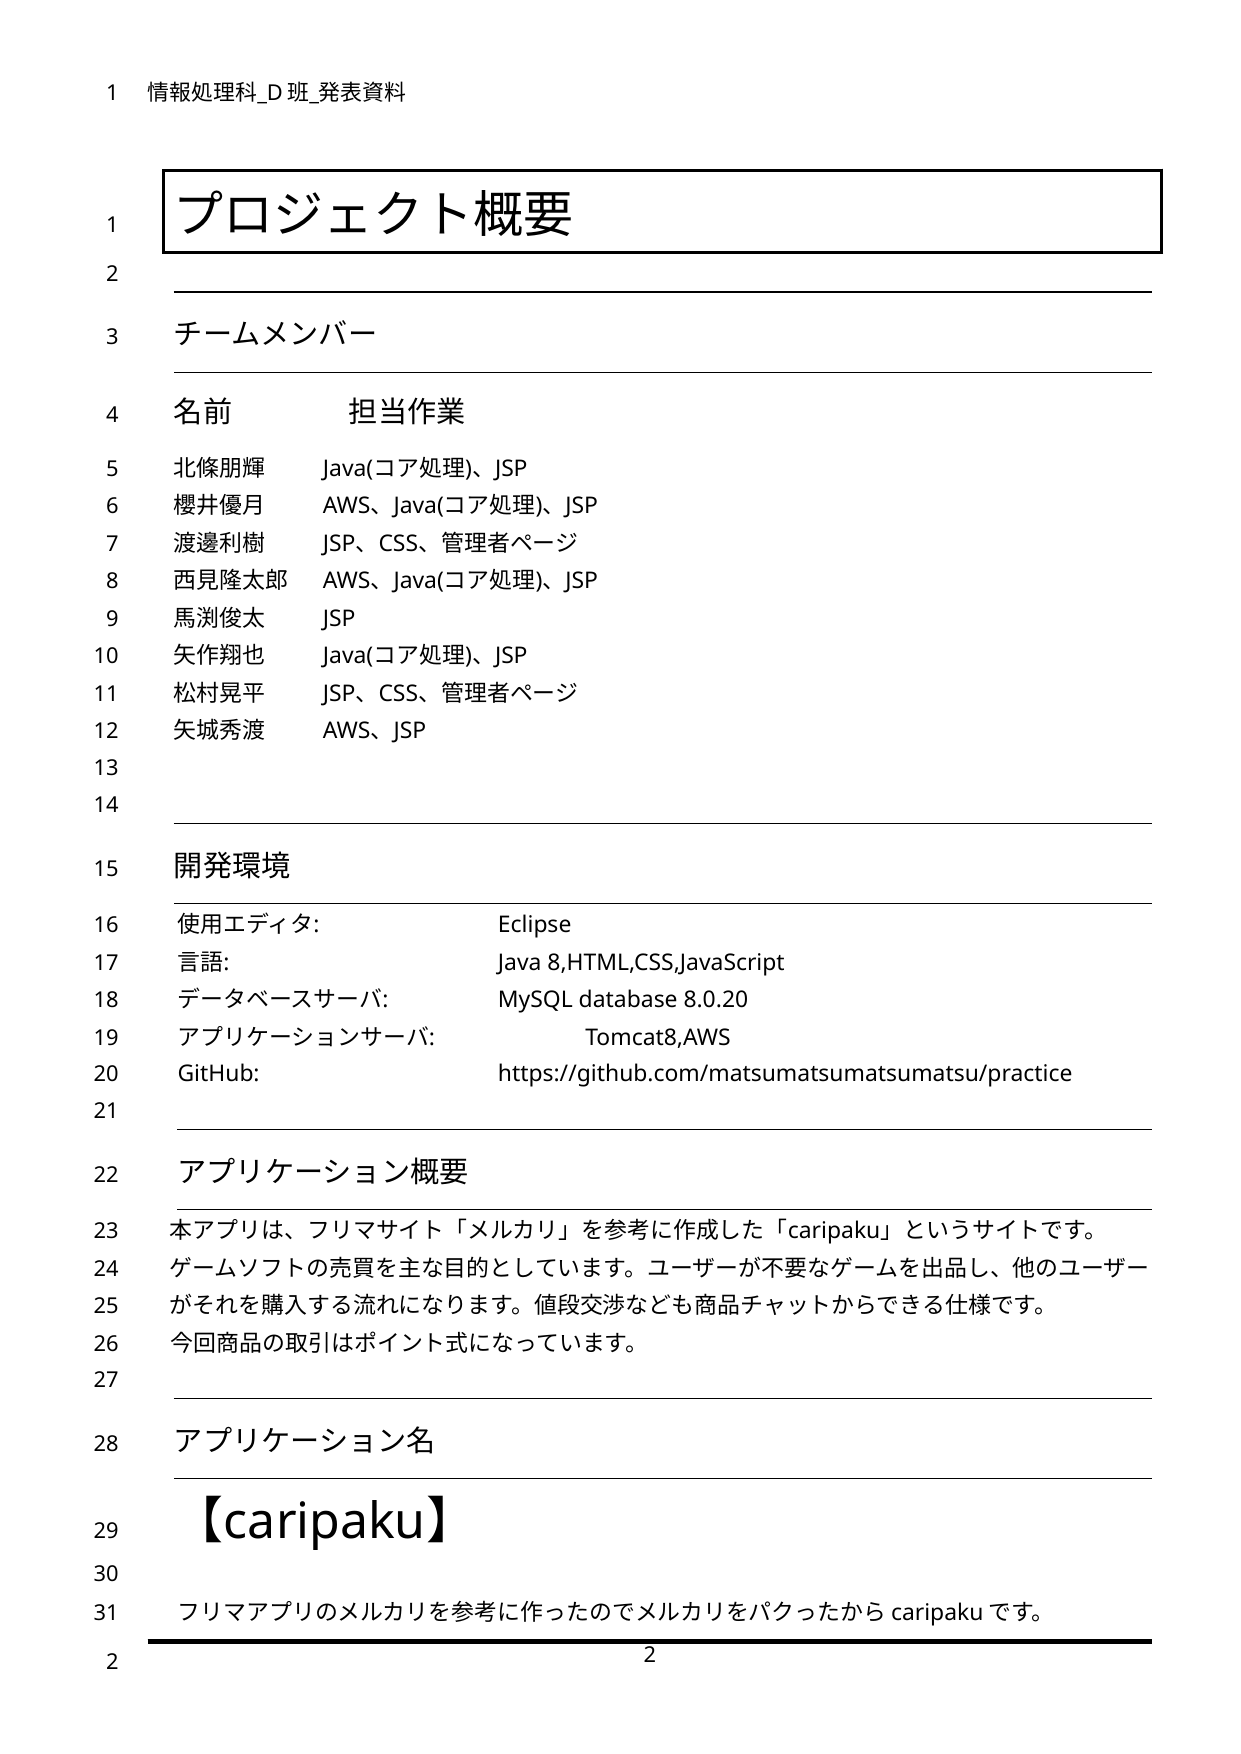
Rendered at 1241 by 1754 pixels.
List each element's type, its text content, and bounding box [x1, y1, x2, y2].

text アプリケーション概要 [177, 1130, 1152, 1209]
text 櫻井優月 AWS、Java(コア処理)、JSP [174, 485, 1152, 523]
text 使用エディタ: Eclipse [177, 904, 1152, 941]
text 開発環境 [174, 824, 1152, 903]
text 本アプリは、フリマサイト「メルカリ」を参考に作成した「caripaku」というサイトです。 [169, 1210, 1152, 1248]
text プロジェクト概要 [165, 172, 1160, 251]
text 馬渕俊太 JSP [174, 598, 1152, 635]
text 言語: Java 8,HTML,CSS,JavaScript [177, 941, 1152, 979]
text 矢城秀渡 AWS、JSP [174, 710, 1152, 748]
text ゲームソフトの売買を主な目的としています。ユーザーが不要なゲームを出品し、他のユーザーがそれを購入する流れになります。値段交渉なども商品チャットからできる仕様です。 [169, 1248, 1152, 1323]
text 松村晃平 JSP、CSS、管理者ページ [174, 673, 1152, 710]
text GitHub: https://github.com/matsumatsumatsumatsu/practice [177, 1054, 1152, 1091]
text チームメンバー [174, 293, 1152, 372]
text 渡邊利樹 JSP、CSS、管理者ページ [174, 523, 1152, 560]
text 西見隆太郎 AWS、Java(コア処理)、JSP [174, 560, 1152, 598]
text アプリケーションサーバ: Tomcat8,AWS [177, 1016, 1152, 1054]
text 今回商品の取引はポイント式になっています。 [148, 1323, 1152, 1360]
text 北條朋輝 Java(コア処理)、JSP [174, 448, 1152, 485]
text フリマアプリのメルカリを参考に作ったのでメルカリをパクったからcaripakuです。 [177, 1591, 1152, 1629]
text 矢作翔也 Java(コア処理)、JSP [174, 635, 1152, 673]
text 【caripaku】 [174, 1479, 1152, 1554]
text データベースサーバ: MySQL database 8.0.20 [177, 979, 1152, 1016]
text 名前 担当作業 [174, 373, 1152, 448]
text アプリケーション名 [174, 1399, 1152, 1478]
